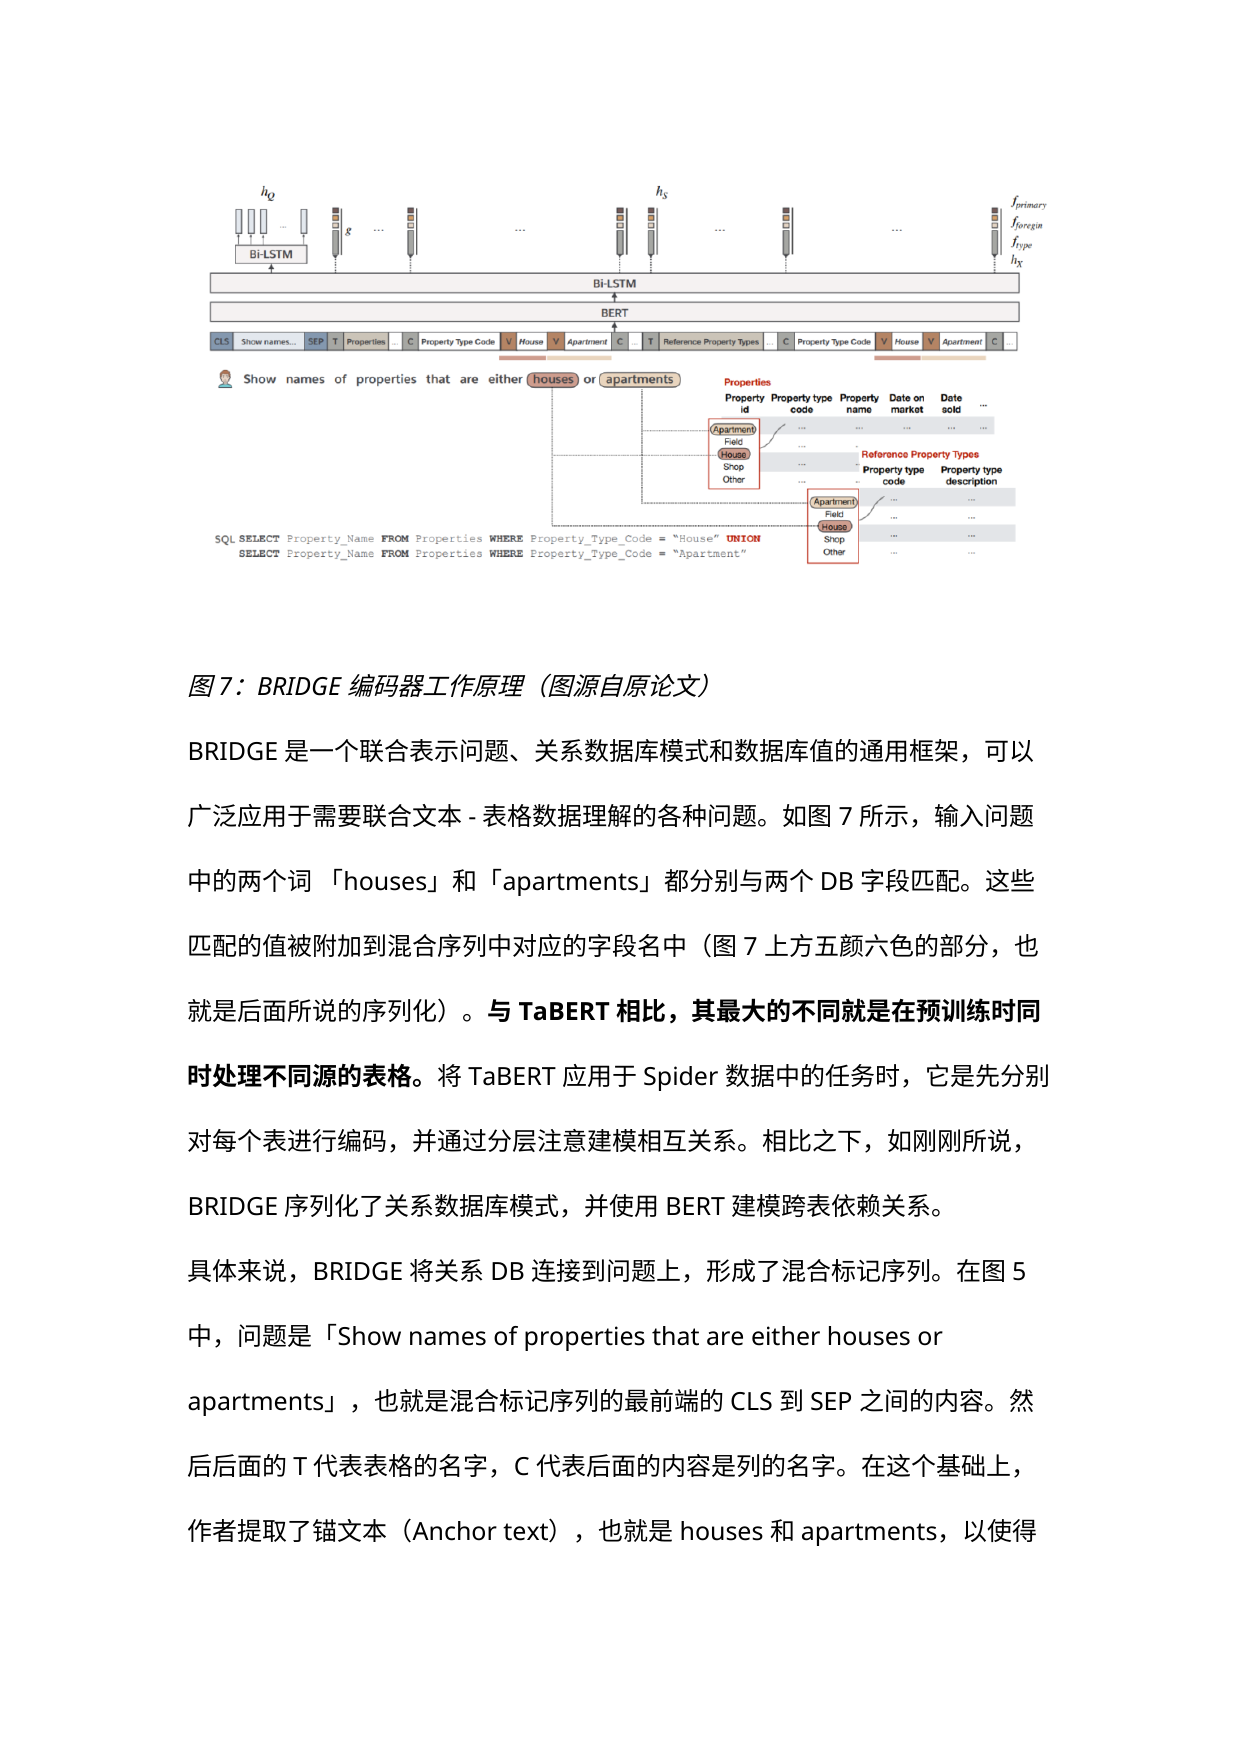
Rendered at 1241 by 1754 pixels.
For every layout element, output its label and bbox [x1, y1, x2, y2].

text [187, 652, 1053, 1562]
picture [187, 173, 1053, 574]
